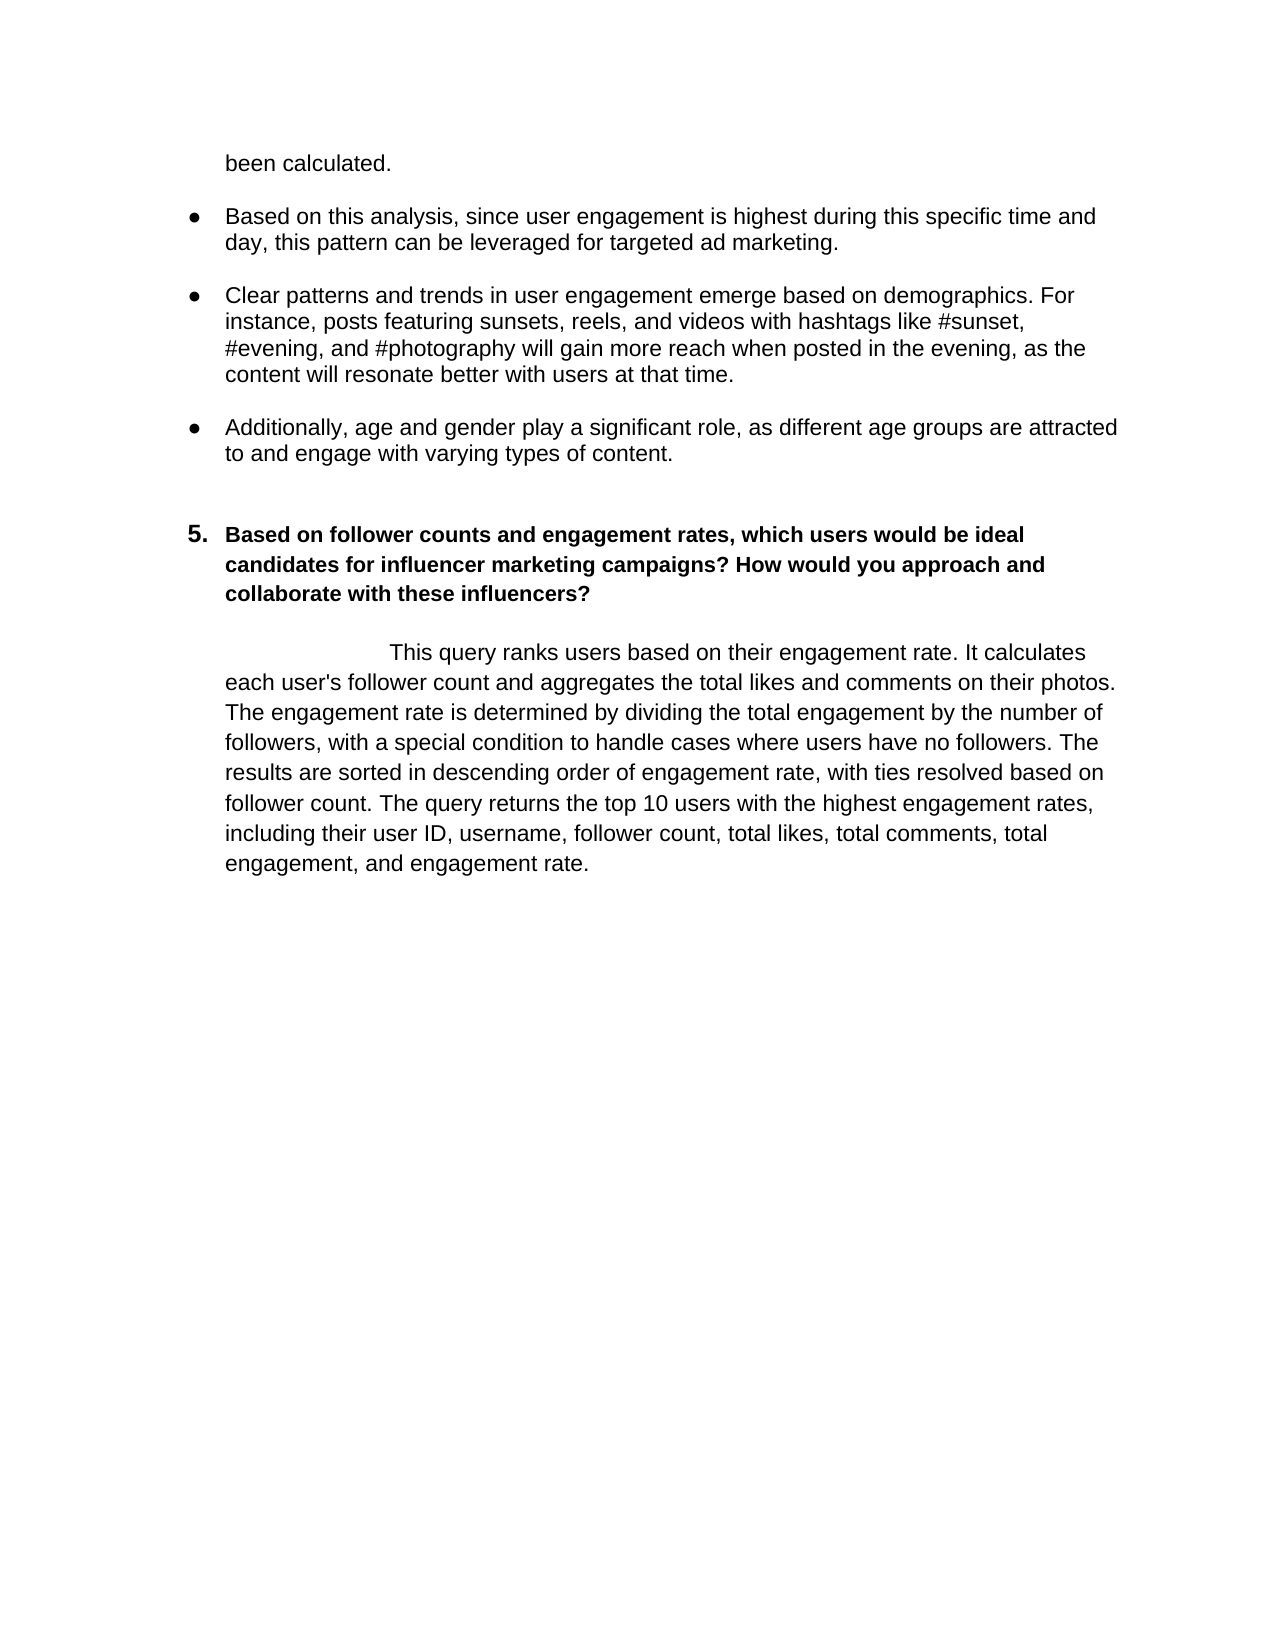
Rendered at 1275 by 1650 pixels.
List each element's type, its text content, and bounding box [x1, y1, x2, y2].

list Additionally, age and gender play a significant role, as different age groups are attracted to and engage with varying types of content. [187, 413, 1125, 519]
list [187, 150, 1125, 203]
list Clear patterns and trends in user engagement emerge based on demographics. For instance, posts featuring sunsets, reels, and videos with hashtags like #sunset, #evening, and #photography will gain more reach when posted in the evening, as the content will resonate better with users at that time. [187, 282, 1125, 413]
list Based on follower counts and engagement rates, which users would be ideal candidates for influencer marketing campaigns? How would you approach and collaborate with these influencers? This query ranks users based on their engagement rate. It calculates each user's follower count and aggregates the total likes and comments on their photos. The engagement rate is determined by dividing the total engagement by the number of followers, with a special condition to handle cases where users have no followers. The results are sorted in descending order of engagement rate, with ties resolved based on follower count. The query returns the top 10 users with the highest engagement rates, including their user ID, username, follower count, total likes, total comments, total engagement, and engagement rate. [187, 519, 1125, 876]
list Based on this analysis, since user engagement is highest during this specific time and day, this pattern can be leveraged for targeted ad marketing. [187, 203, 1125, 282]
